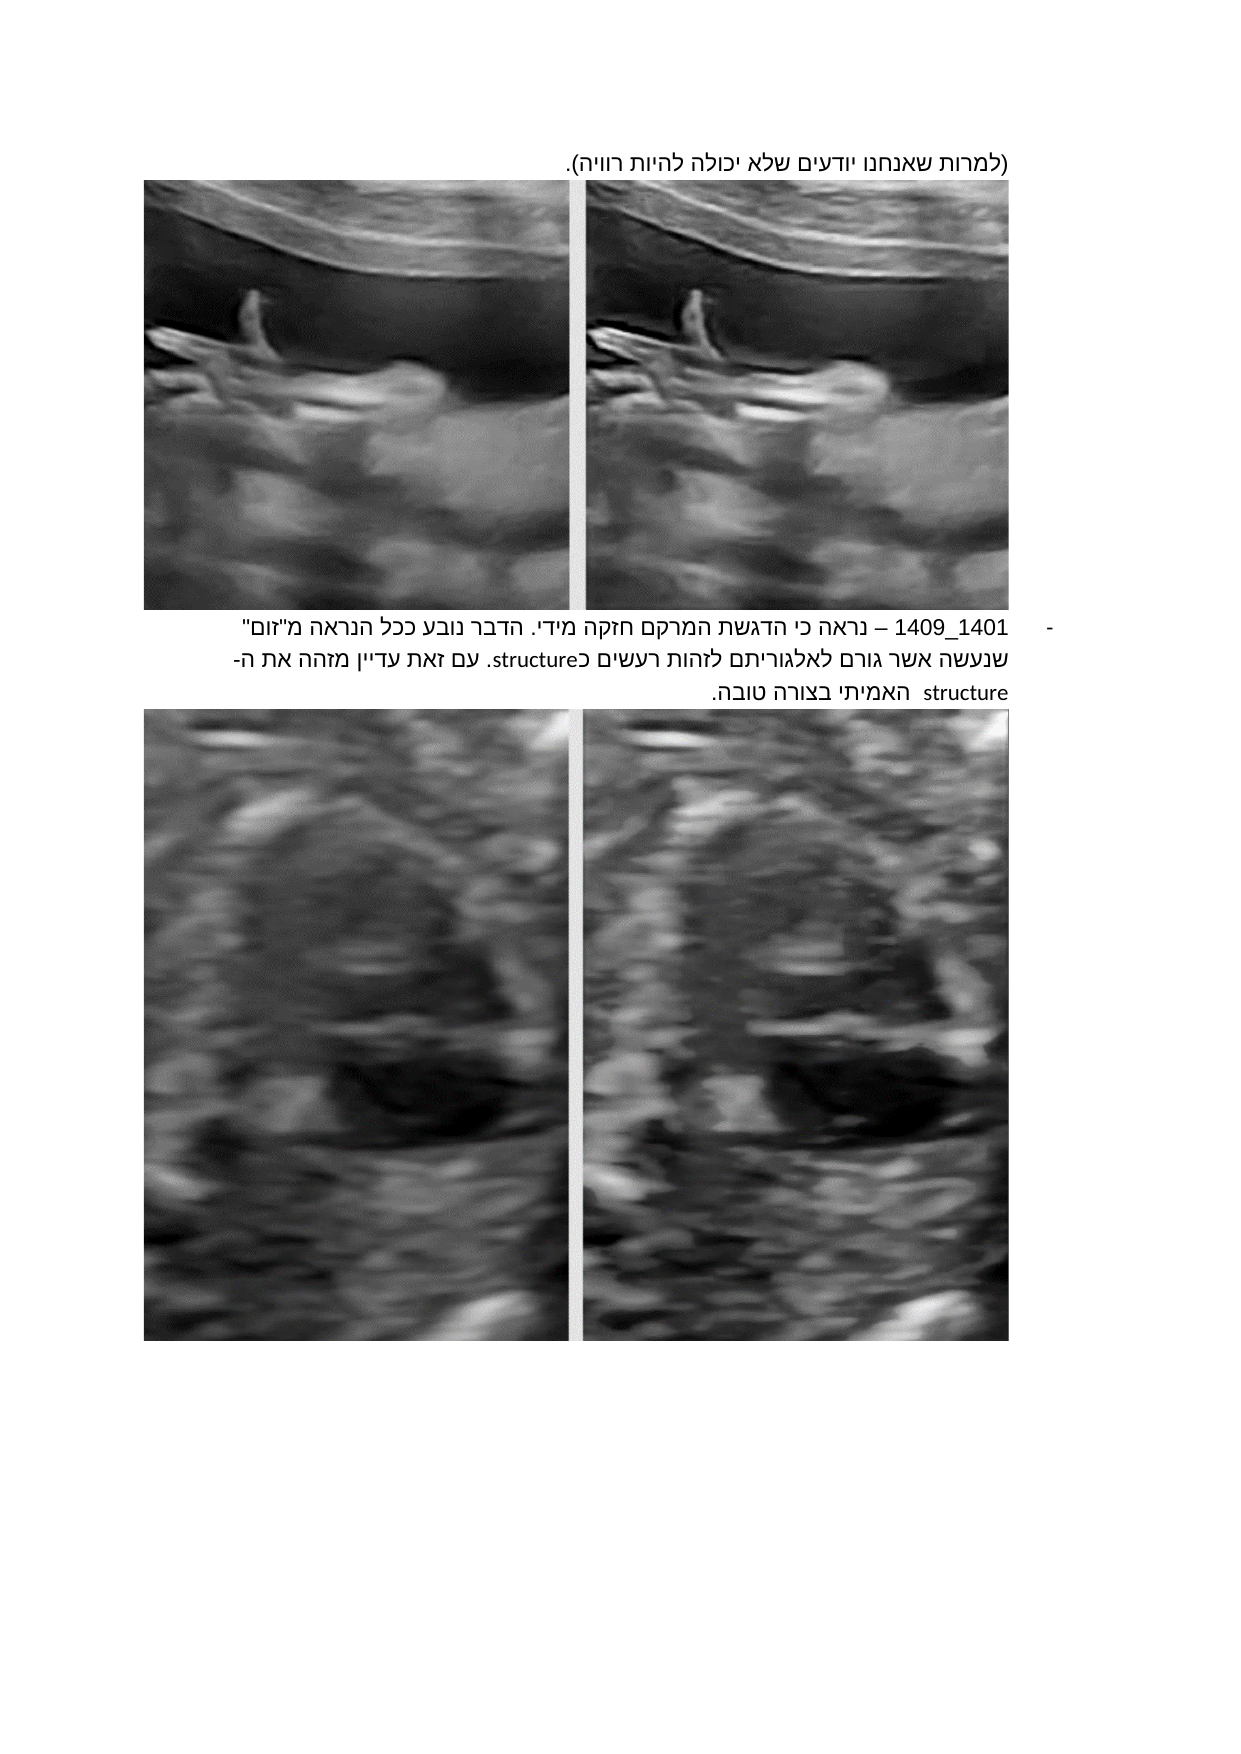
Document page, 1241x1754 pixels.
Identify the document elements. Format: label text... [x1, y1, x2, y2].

list 1401_1409 – נראה כי הדגשת המרקם חזקה מידי. הדבר נובע ככל הנראה מ"זום" שנעשה אשר גורם לאלגוריתם לזהות רעשים כstructure. עם זאת עדיין מזהה את ה-structure האמיתי בצורה טובה. [187, 613, 1046, 706]
picture [143, 180, 1009, 610]
picture [143, 709, 1009, 1341]
